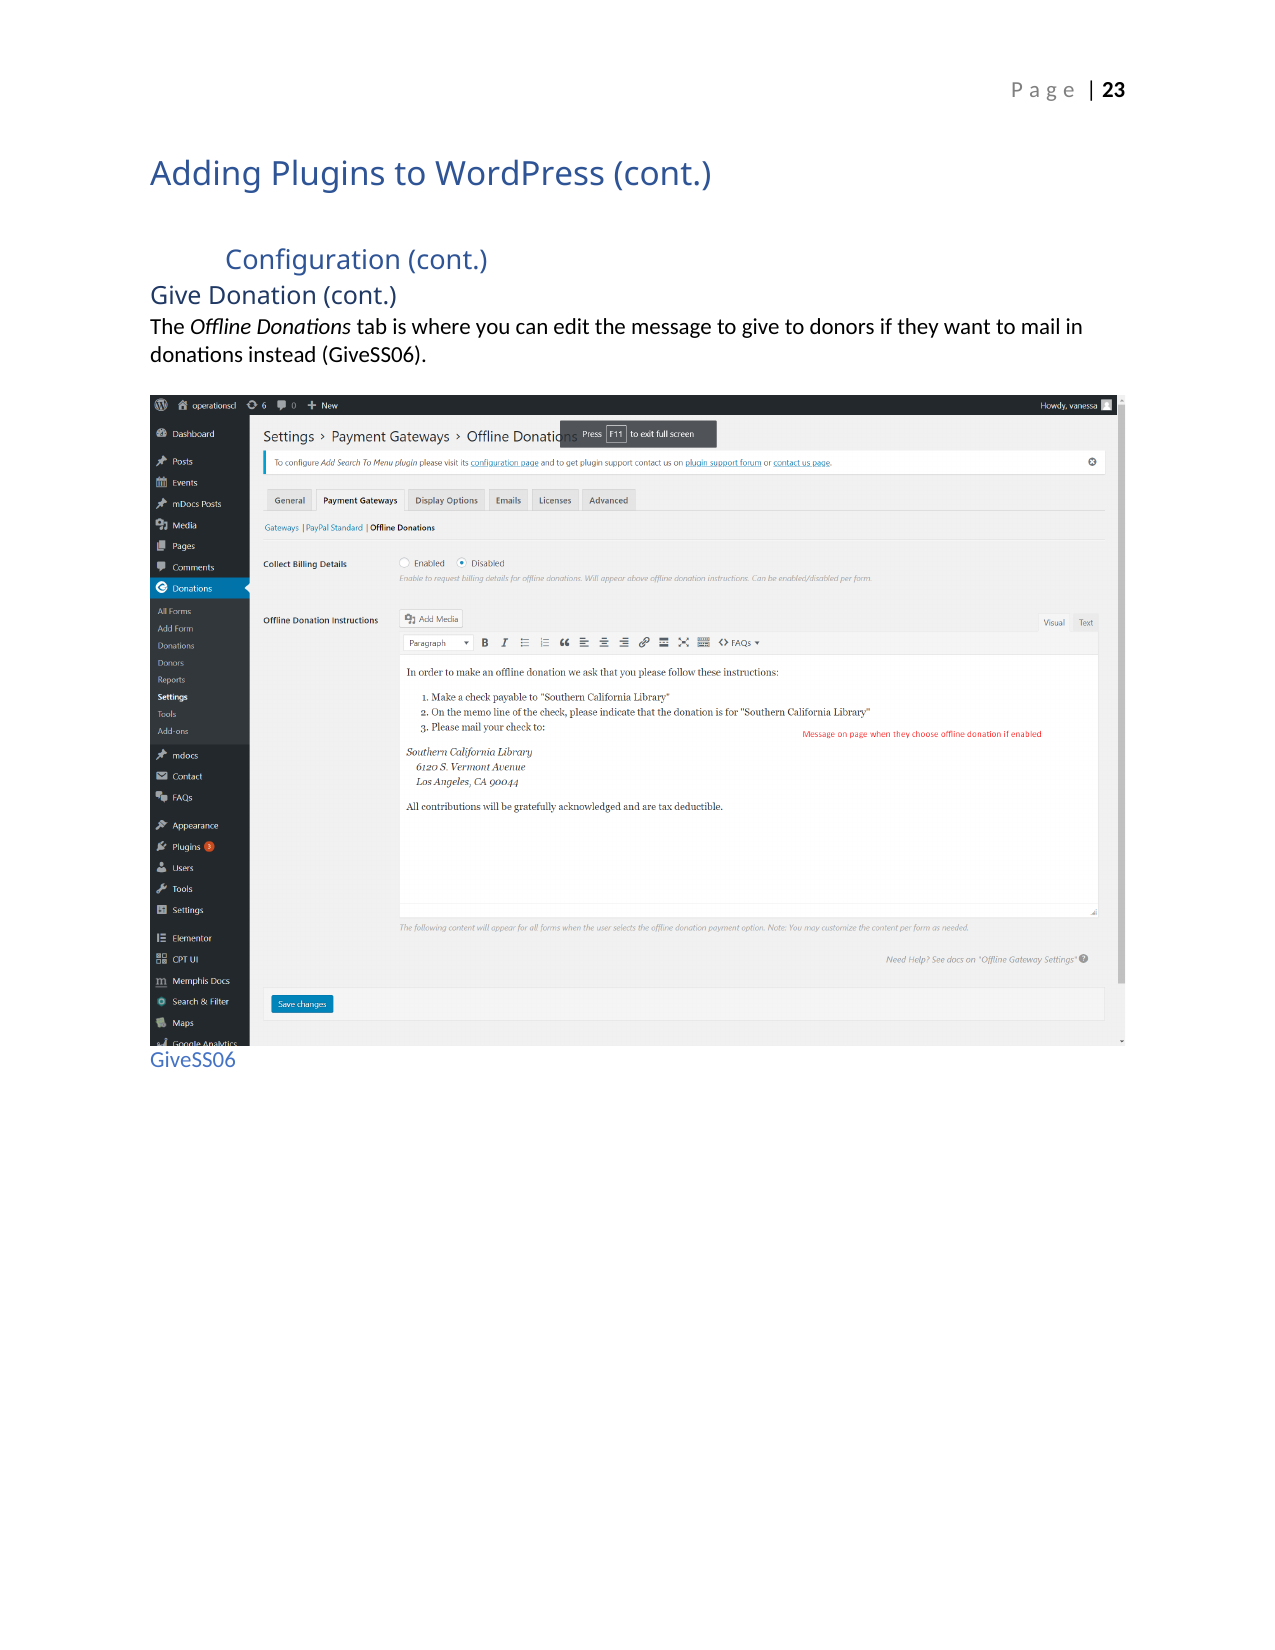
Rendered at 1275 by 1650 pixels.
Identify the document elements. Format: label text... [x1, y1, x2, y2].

text Configuration (cont.) [150, 241, 1125, 278]
picture [150, 395, 1125, 1046]
picture [160, 584, 167, 592]
text GiveSS06 [150, 1046, 1125, 1074]
text Adding Plugins to WordPress (cont.) [150, 150, 1125, 195]
text Give Donation (cont.) [150, 278, 1125, 312]
text The Offline Donations tab is where you can edit the message to give to donors if they want to mail in donations instead (GiveSS06). [150, 312, 1125, 368]
picture [157, 582, 164, 589]
